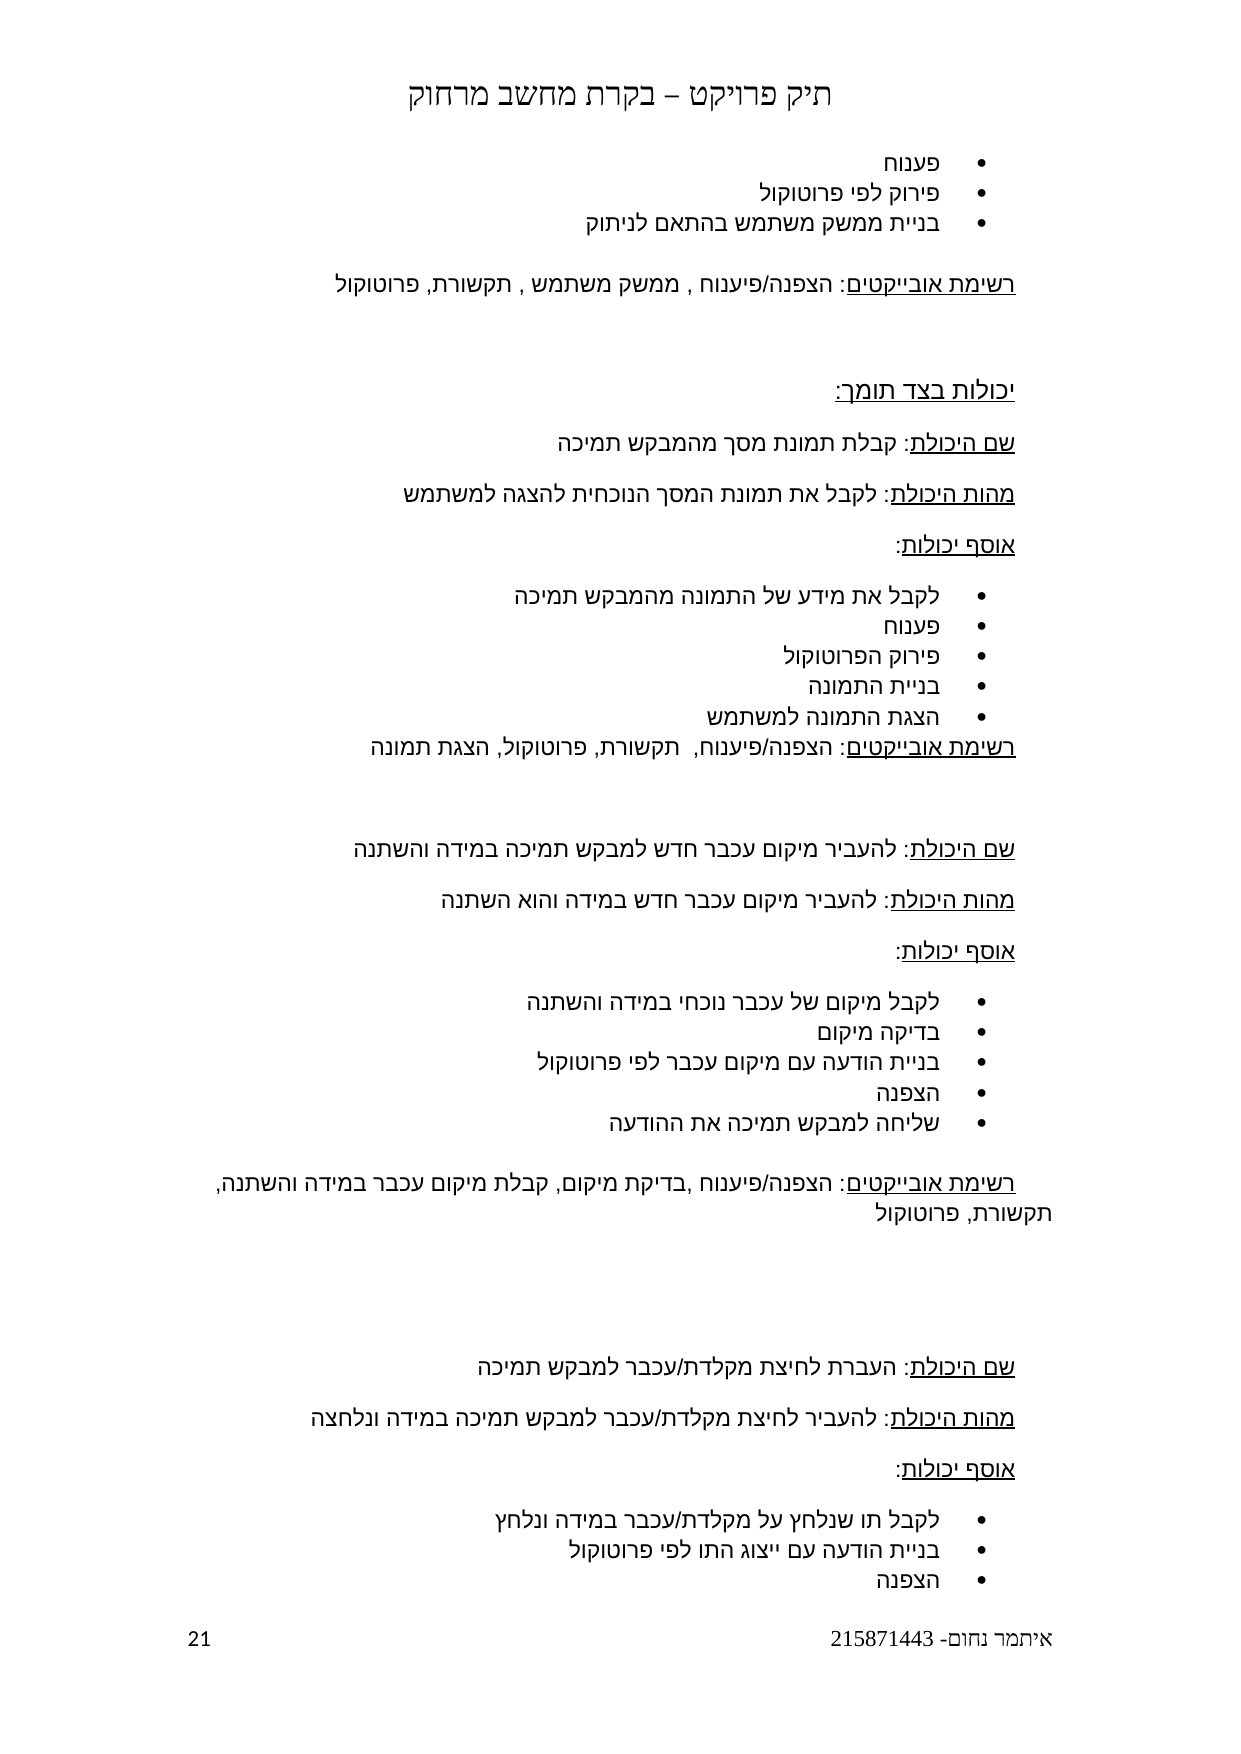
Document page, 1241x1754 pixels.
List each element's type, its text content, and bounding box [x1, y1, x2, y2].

text מהות היכולת: לקבל את תמונת המסך הנוכחית להצגה למשתמש [187, 481, 1053, 507]
list לקבל מיקום של עכבר נוכחי במידה והשתנה [187, 989, 978, 1015]
text מהות היכולת: להעביר מיקום עכבר חדש במידה והוא השתנה [187, 887, 1053, 913]
text רשימת אובייקטים: הצפנה/פיענוח ,בדיקת מיקום, קבלת מיקום עכבר במידה והשתנה, תקשורת, פרוטוקול [187, 1170, 1053, 1227]
list לקבל תו שנלחץ על מקלדת/עכבר במידה ונלחץ [187, 1507, 978, 1533]
list בניית ממשק משתמש בהתאם לניתוק [187, 210, 978, 237]
list בניית הודעה עם ייצוג התו לפי פרוטוקול [187, 1537, 978, 1563]
list פענוח [187, 613, 978, 639]
text רשימת אובייקטים: הצפנה/פיענוח, תקשורת, פרוטוקול, הצגת תמונה [187, 734, 1053, 760]
text יכולות בצד תומך: [187, 376, 1053, 404]
list פירוק הפרוטוקול [187, 643, 978, 669]
list הצפנה [187, 1567, 978, 1593]
text אוסף יכולות: [187, 1456, 1053, 1482]
list שליחה למבקש תמיכה את ההודעה [187, 1110, 978, 1136]
list בניית הודעה עם מיקום עכבר לפי פרוטוקול [187, 1049, 978, 1076]
text רשימת אובייקטים: הצפנה/פיענוח , ממשק משתמש , תקשורת, פרוטוקול [187, 271, 1053, 297]
list לקבל את מידע של התמונה מהמבקש תמיכה [187, 583, 978, 609]
list הצפנה [187, 1079, 978, 1106]
text אוסף יכולות: [187, 938, 1053, 964]
text אוסף יכולות: [187, 532, 1053, 558]
list בניית התמונה [187, 673, 978, 700]
text שם היכולת: קבלת תמונת מסך מהמבקש תמיכה [187, 429, 1053, 456]
list הצגת התמונה למשתמש [187, 703, 978, 730]
list פירוק לפי פרוטוקול [187, 180, 978, 207]
list בדיקה מיקום [187, 1019, 978, 1046]
text שם היכולת: העברת לחיצת מקלדת/עכבר למבקש תמיכה [187, 1353, 1053, 1380]
list פענוח [187, 150, 978, 176]
text מהות היכולת: להעביר לחיצת מקלדת/עכבר למבקש תמיכה במידה ונלחצה [187, 1404, 1053, 1431]
text שם היכולת: להעביר מיקום עכבר חדש למבקש תמיכה במידה והשתנה [187, 836, 1053, 862]
